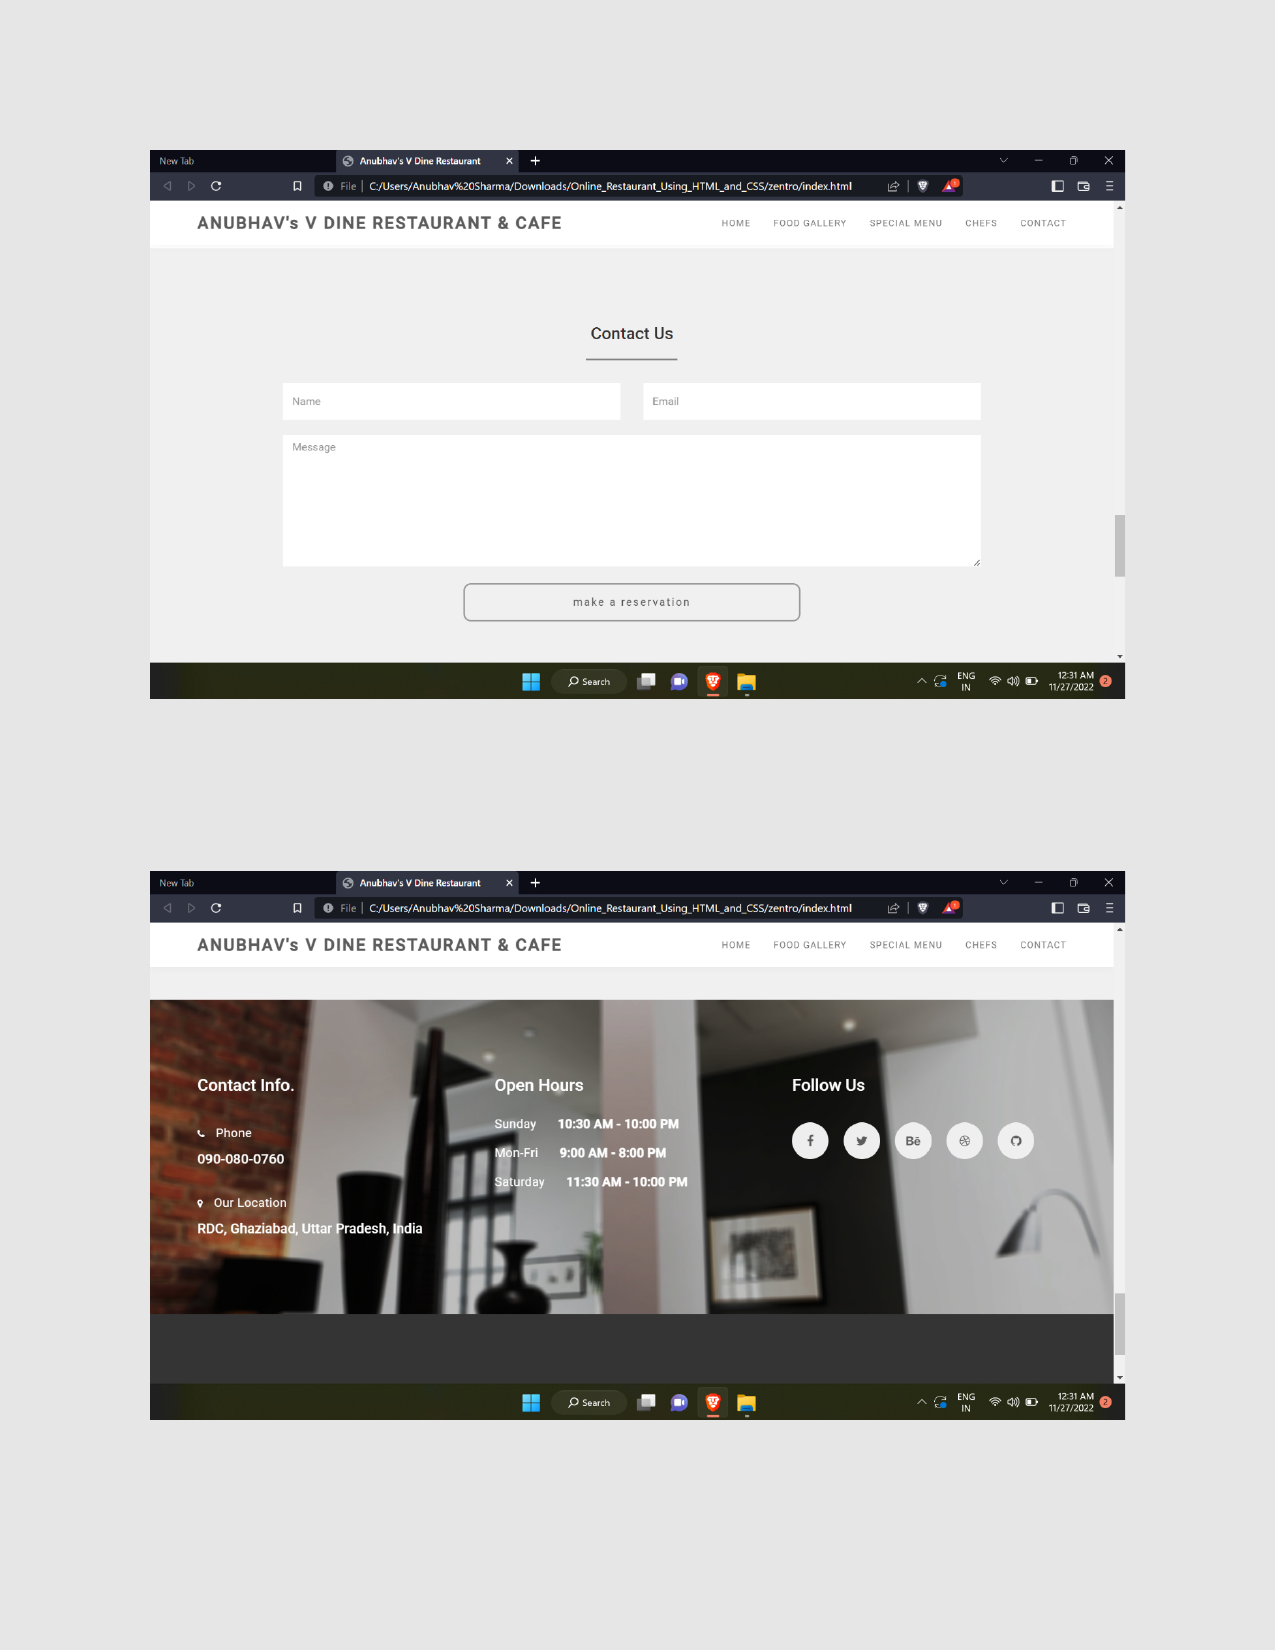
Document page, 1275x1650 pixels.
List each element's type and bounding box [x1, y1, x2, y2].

picture [150, 871, 1125, 1420]
picture [150, 150, 1125, 699]
